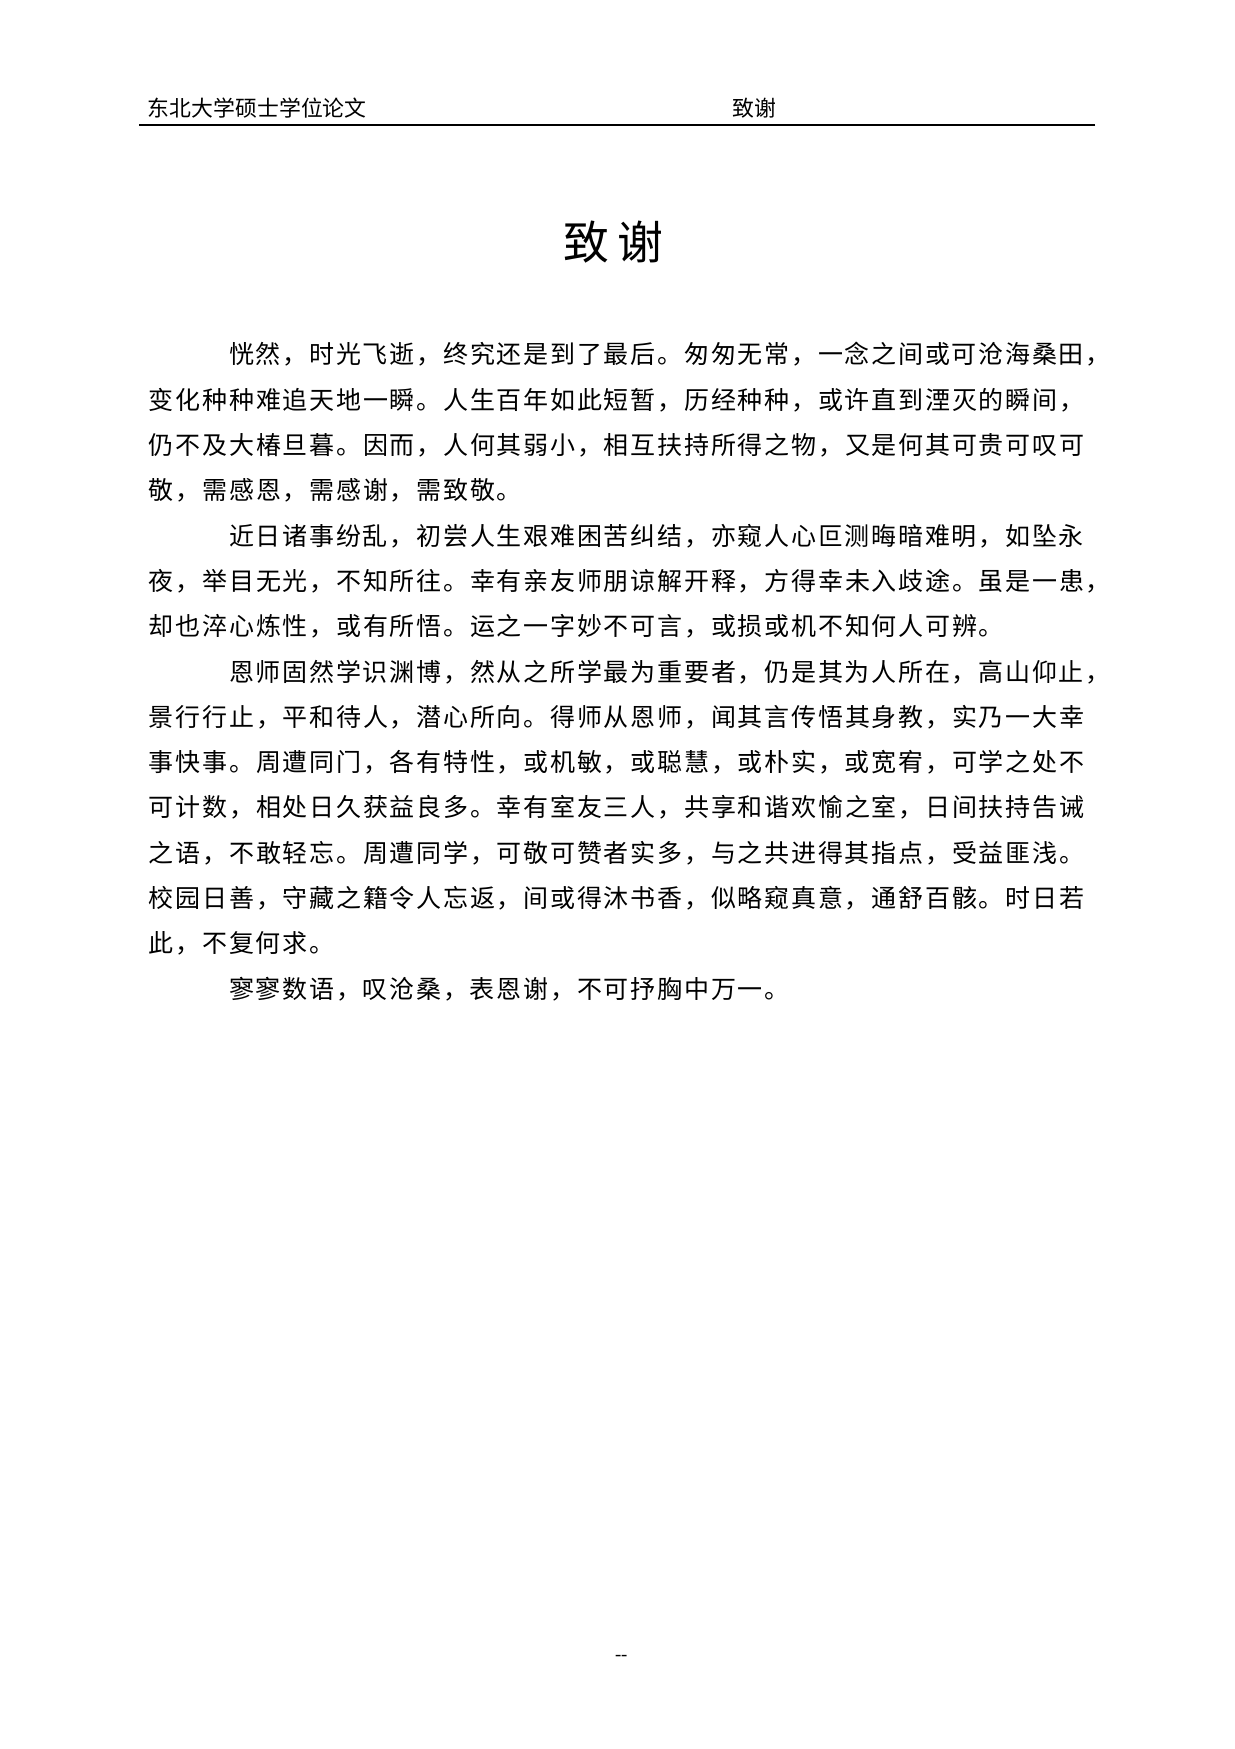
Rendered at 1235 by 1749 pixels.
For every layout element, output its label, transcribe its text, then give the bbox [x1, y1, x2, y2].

text 近日诸事纷乱，初尝人生艰难困苦纠结，亦窥人心叵测晦暗难明，如坠永夜，举目无光，不知所往。幸有亲友师朋谅解开释，方得幸未入歧途。虽是一患，却也淬心炼性，或有所悟。运之一字妙不可言，或损或机不知何人可辨。 [149, 512, 1086, 647]
text 寥寥数语，叹沧桑，表恩谢，不可抒胸中万一。 [149, 965, 1086, 1010]
text 致谢 [149, 194, 1086, 285]
text 恍然，时光飞逝，终究还是到了最后。匆匆无常，一念之间或可沧海桑田，变化种种难追天地一瞬。人生百年如此短暂，历经种种，或许直到湮灭的瞬间，仍不及大椿旦暮。因而，人何其弱小，相互扶持所得之物，又是何其可贵可叹可敬，需感恩，需感谢，需致敬。 [149, 330, 1086, 512]
text 恩师固然学识渊博，然从之所学最为重要者，仍是其为人所在，高山仰止，景行行止，平和待人，潜心所向。得师从恩师，闻其言传悟其身教，实乃一大幸事快事。周遭同门，各有特性，或机敏，或聪慧，或朴实，或宽宥，可学之处不可计数，相处日久获益良多。幸有室友三人，共享和谐欢愉之室，日间扶持告诫之语，不敢轻忘。周遭同学，可敬可赞者实多，与之共进得其指点，受益匪浅。校园日善，守藏之籍令人忘返，间或得沐书香，似略窥真意，通舒百骸。时日若此，不复何求。 [149, 647, 1086, 965]
